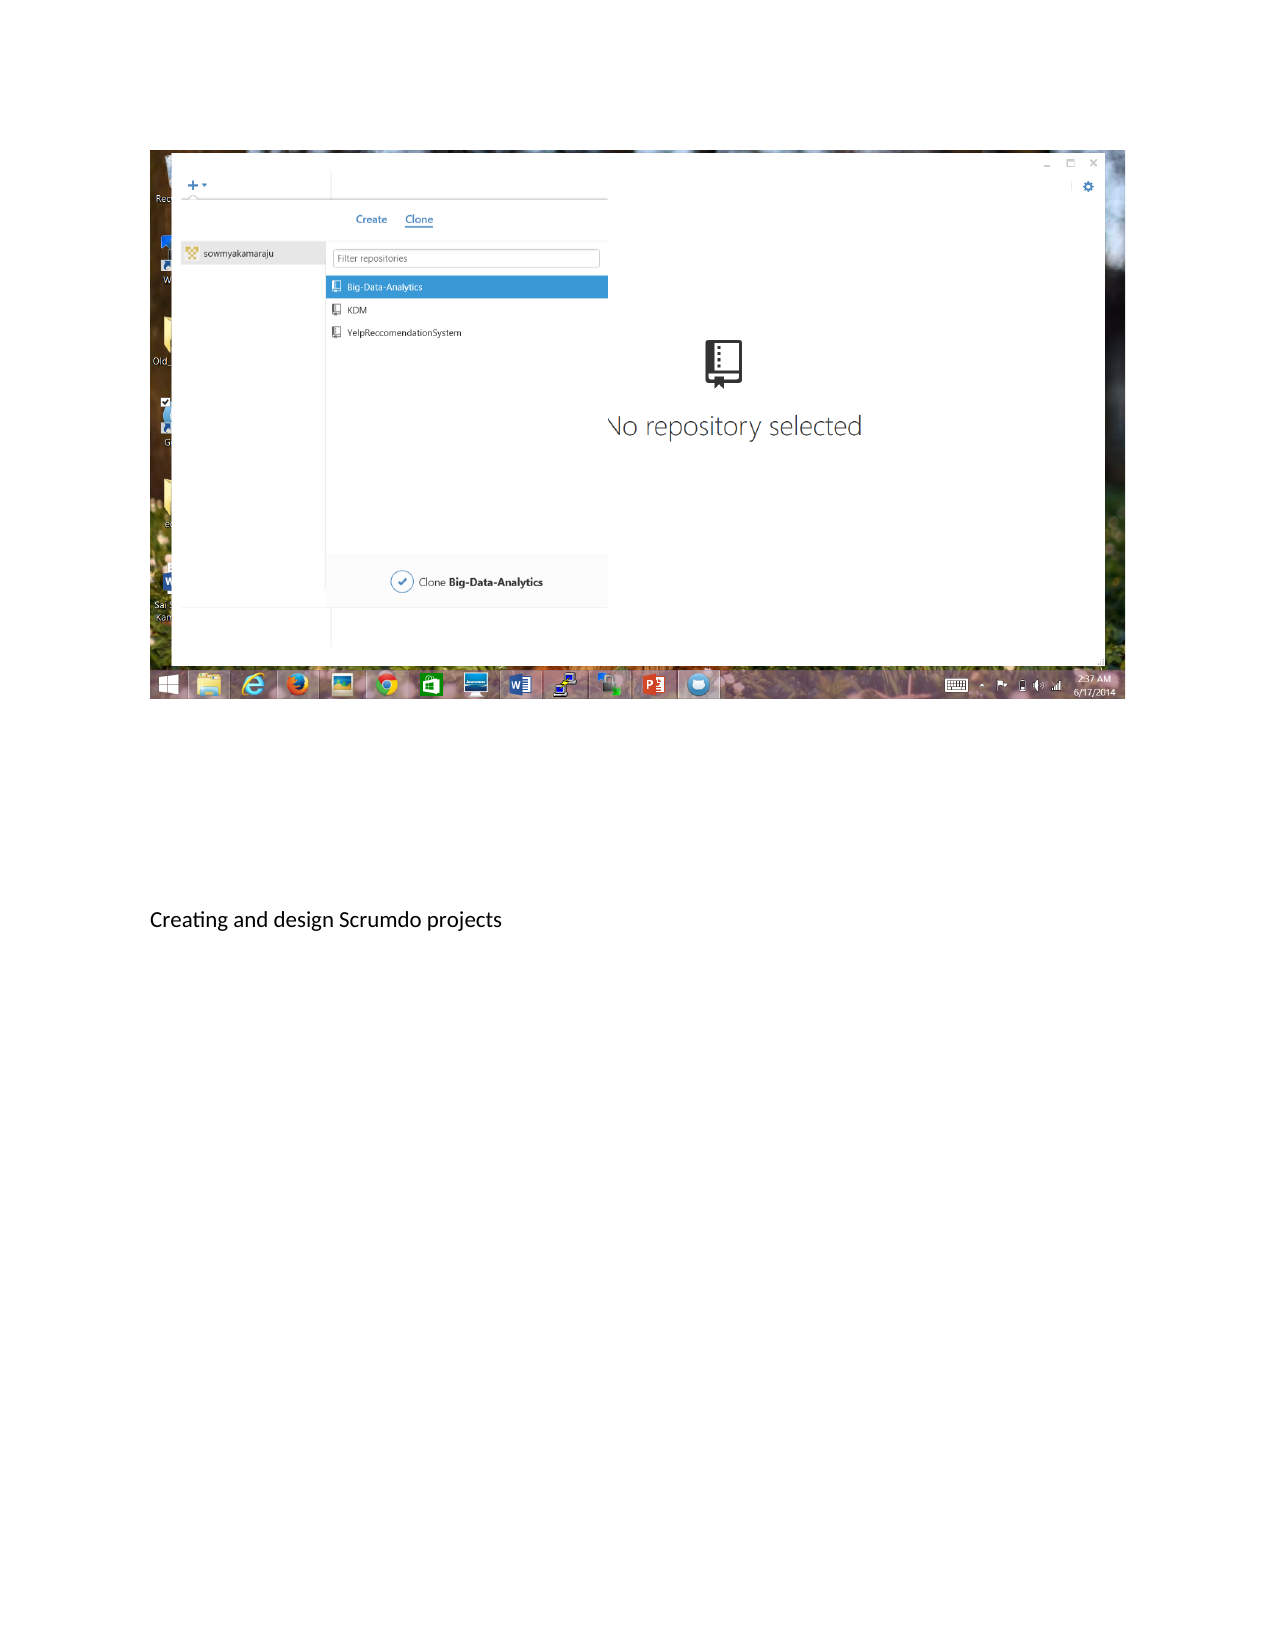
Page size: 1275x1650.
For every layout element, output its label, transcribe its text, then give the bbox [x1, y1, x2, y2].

picture [150, 150, 1125, 699]
text Creating and design Scrumdo projects [150, 905, 1125, 933]
